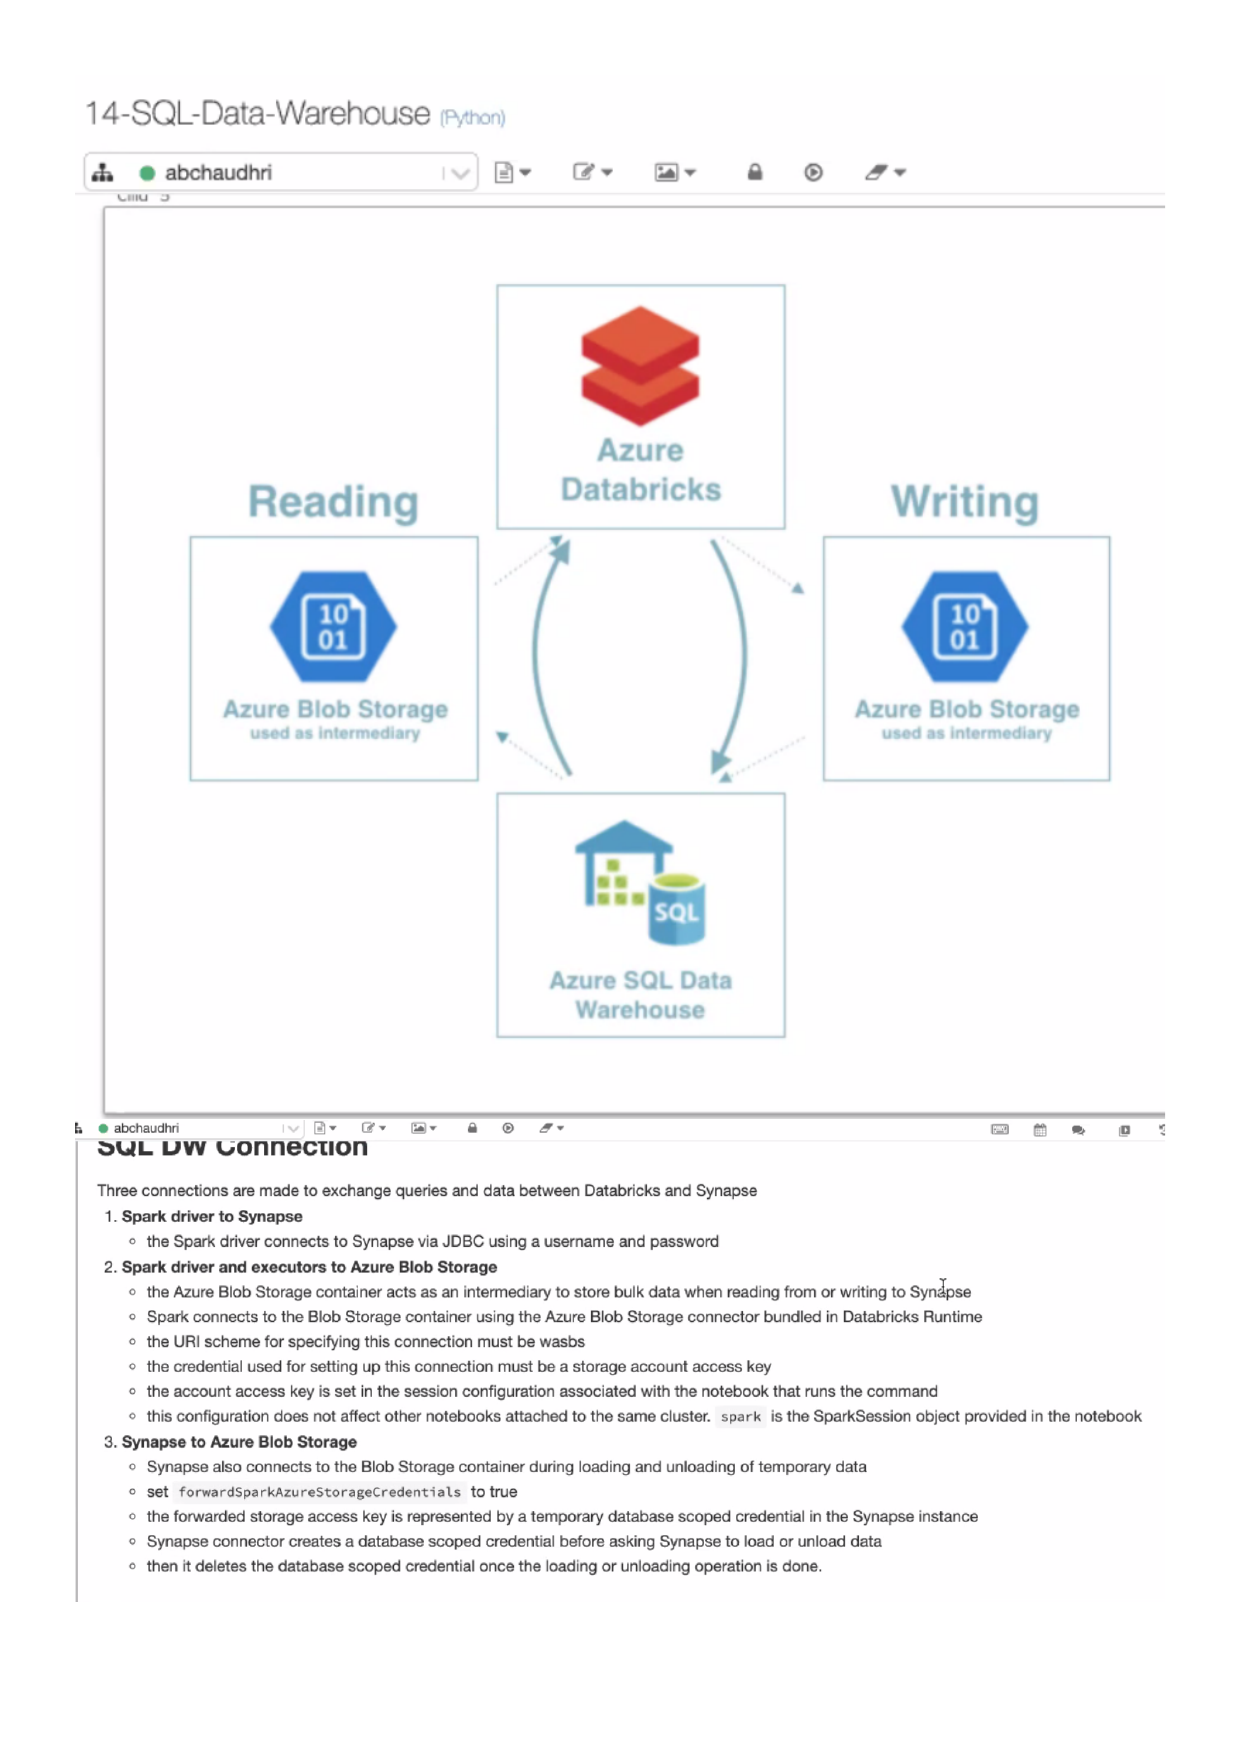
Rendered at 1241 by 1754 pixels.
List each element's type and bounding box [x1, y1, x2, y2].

picture [75, 1120, 1166, 1602]
picture [75, 75, 1166, 1119]
